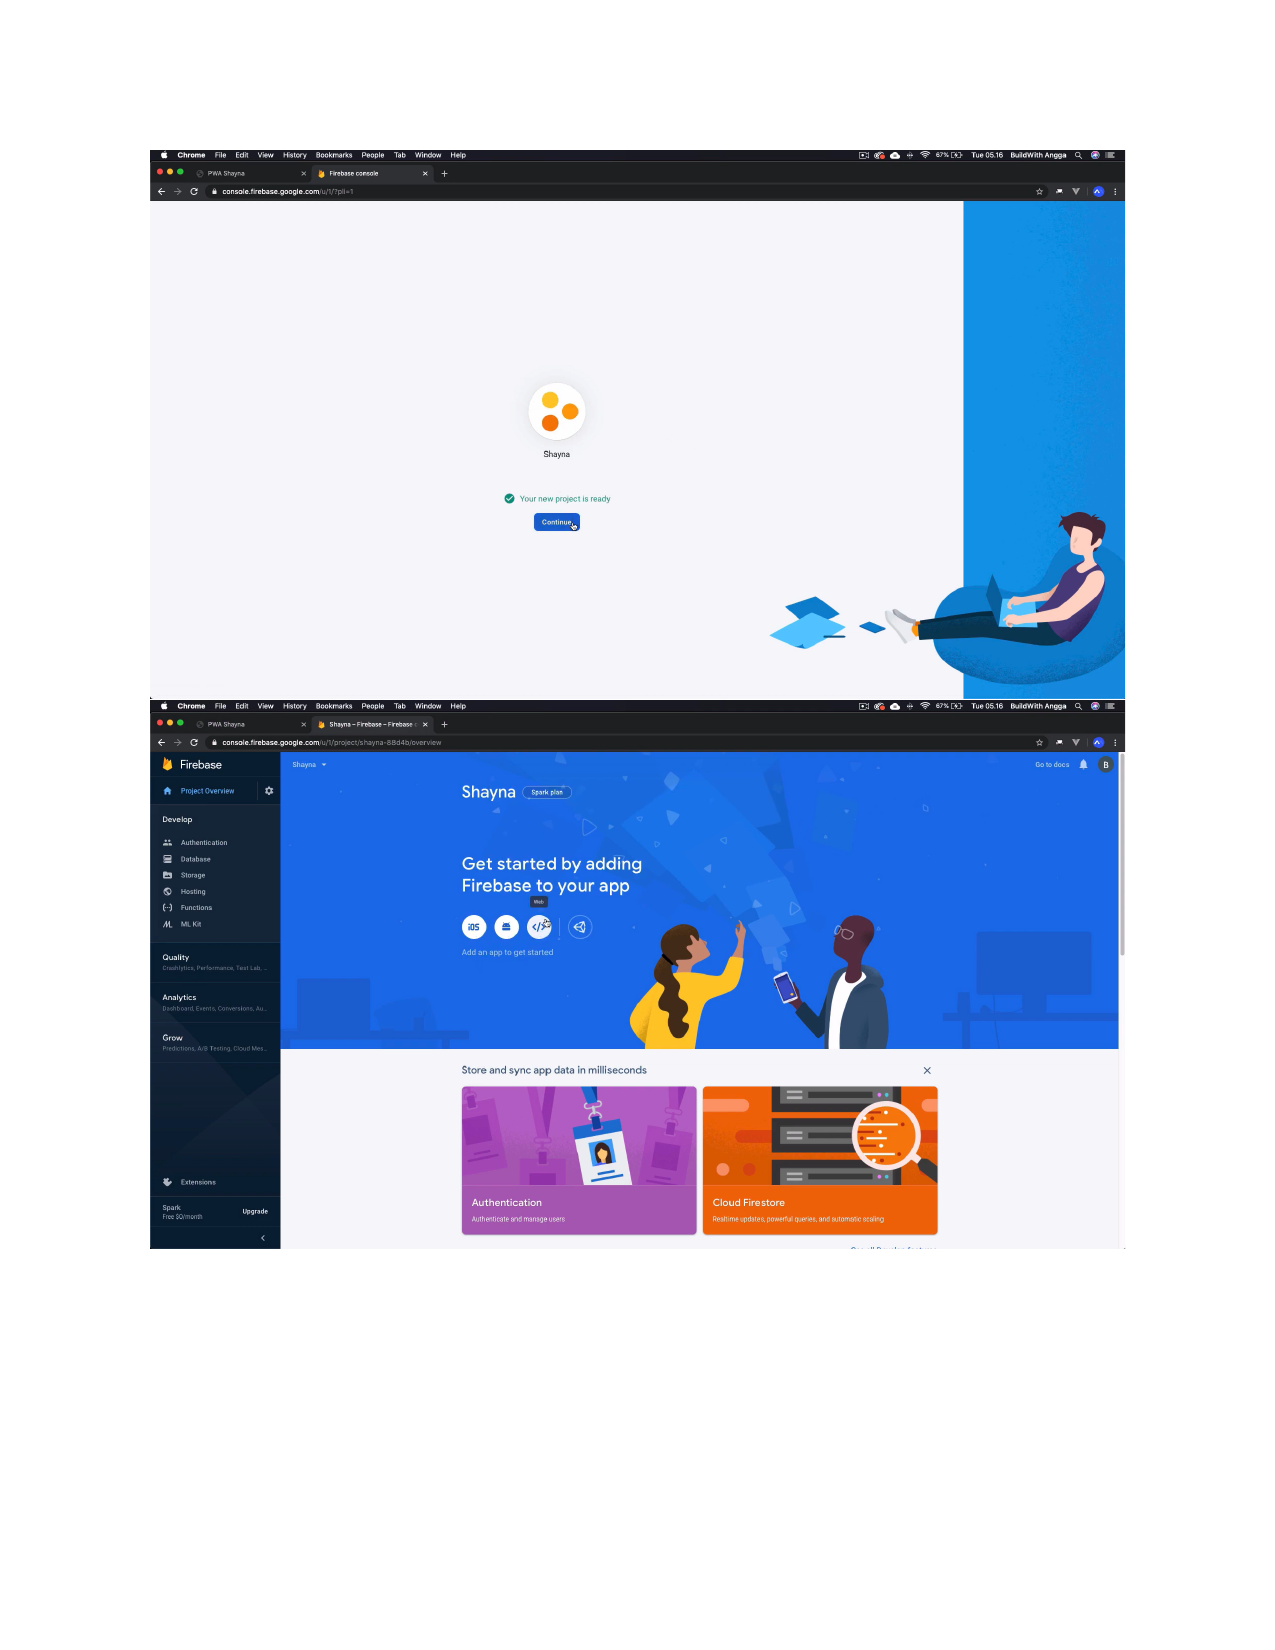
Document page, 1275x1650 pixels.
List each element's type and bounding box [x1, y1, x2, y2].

picture [150, 150, 1125, 699]
picture [150, 700, 1125, 1249]
